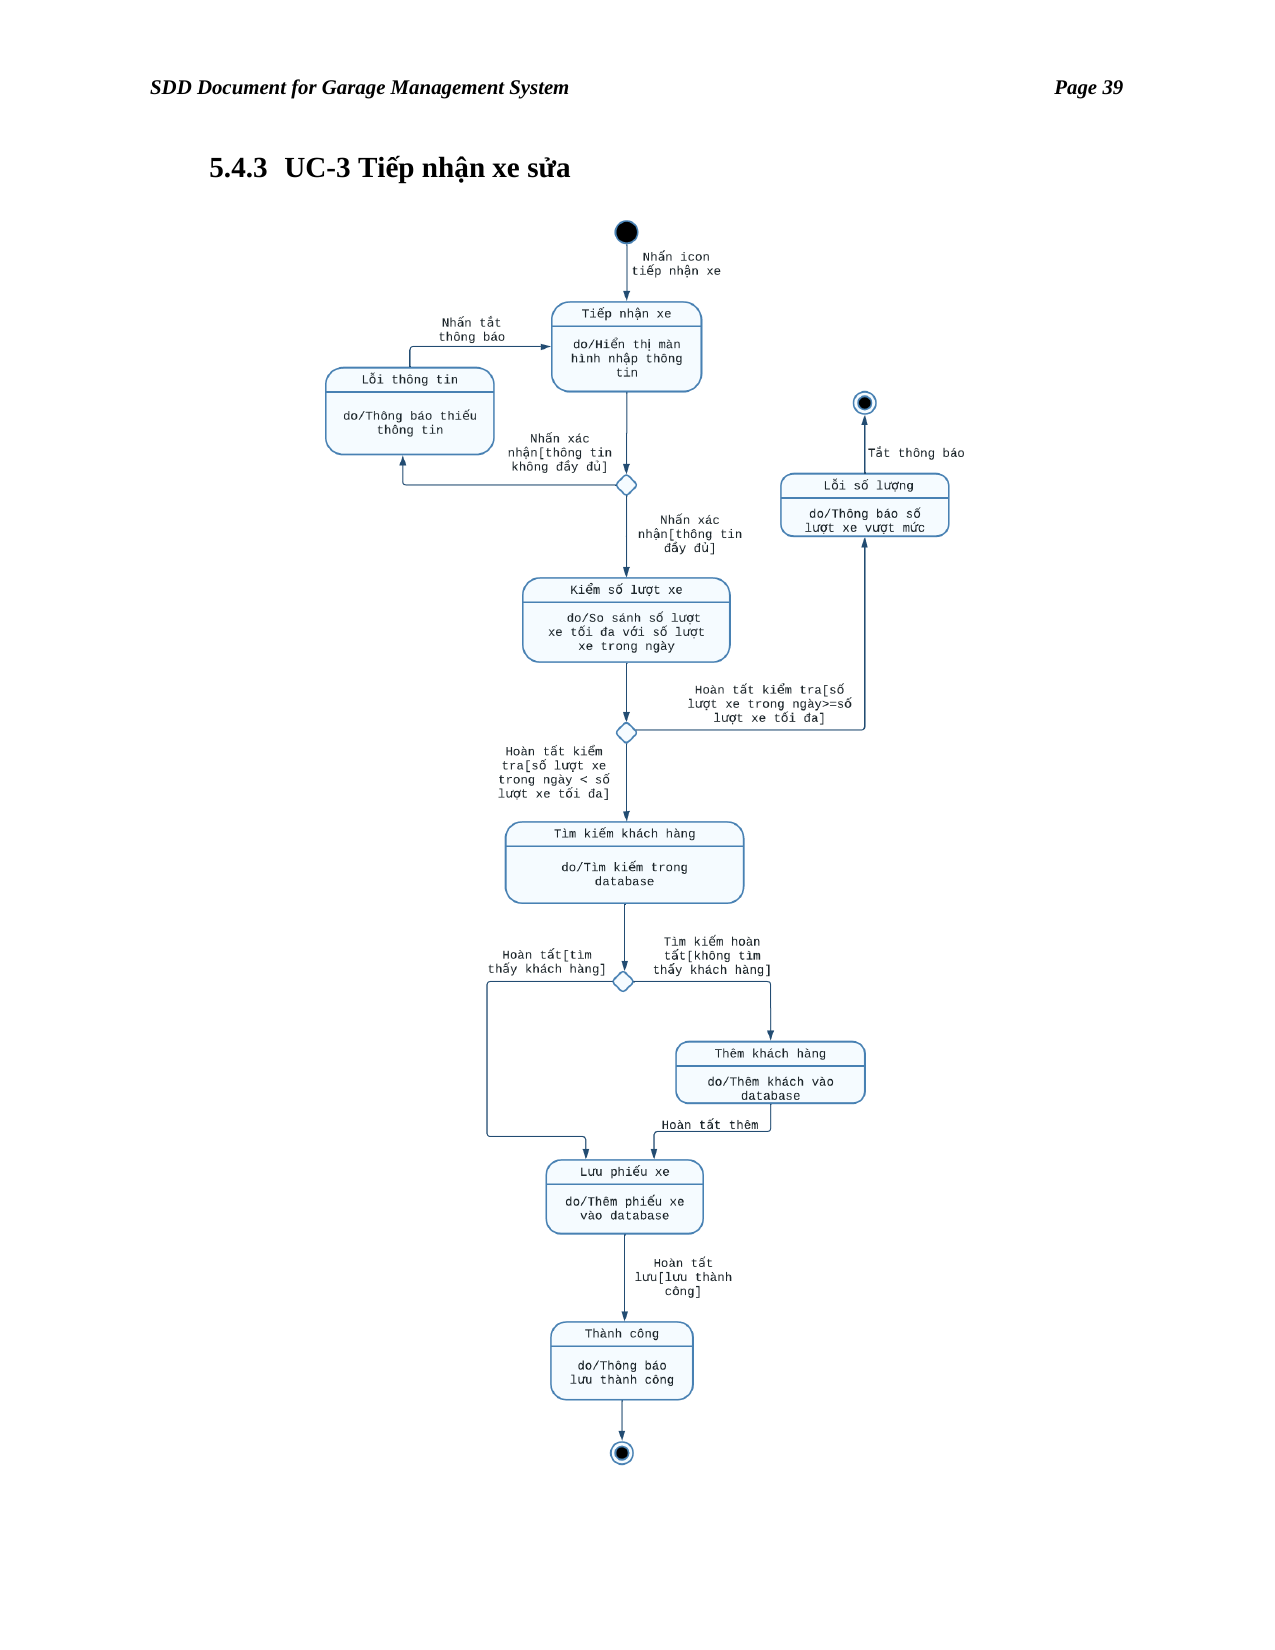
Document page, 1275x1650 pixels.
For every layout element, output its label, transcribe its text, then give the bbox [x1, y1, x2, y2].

picture [306, 196, 969, 1479]
subtitle UC-3 Tiếp nhận xe sửa [209, 150, 1125, 183]
